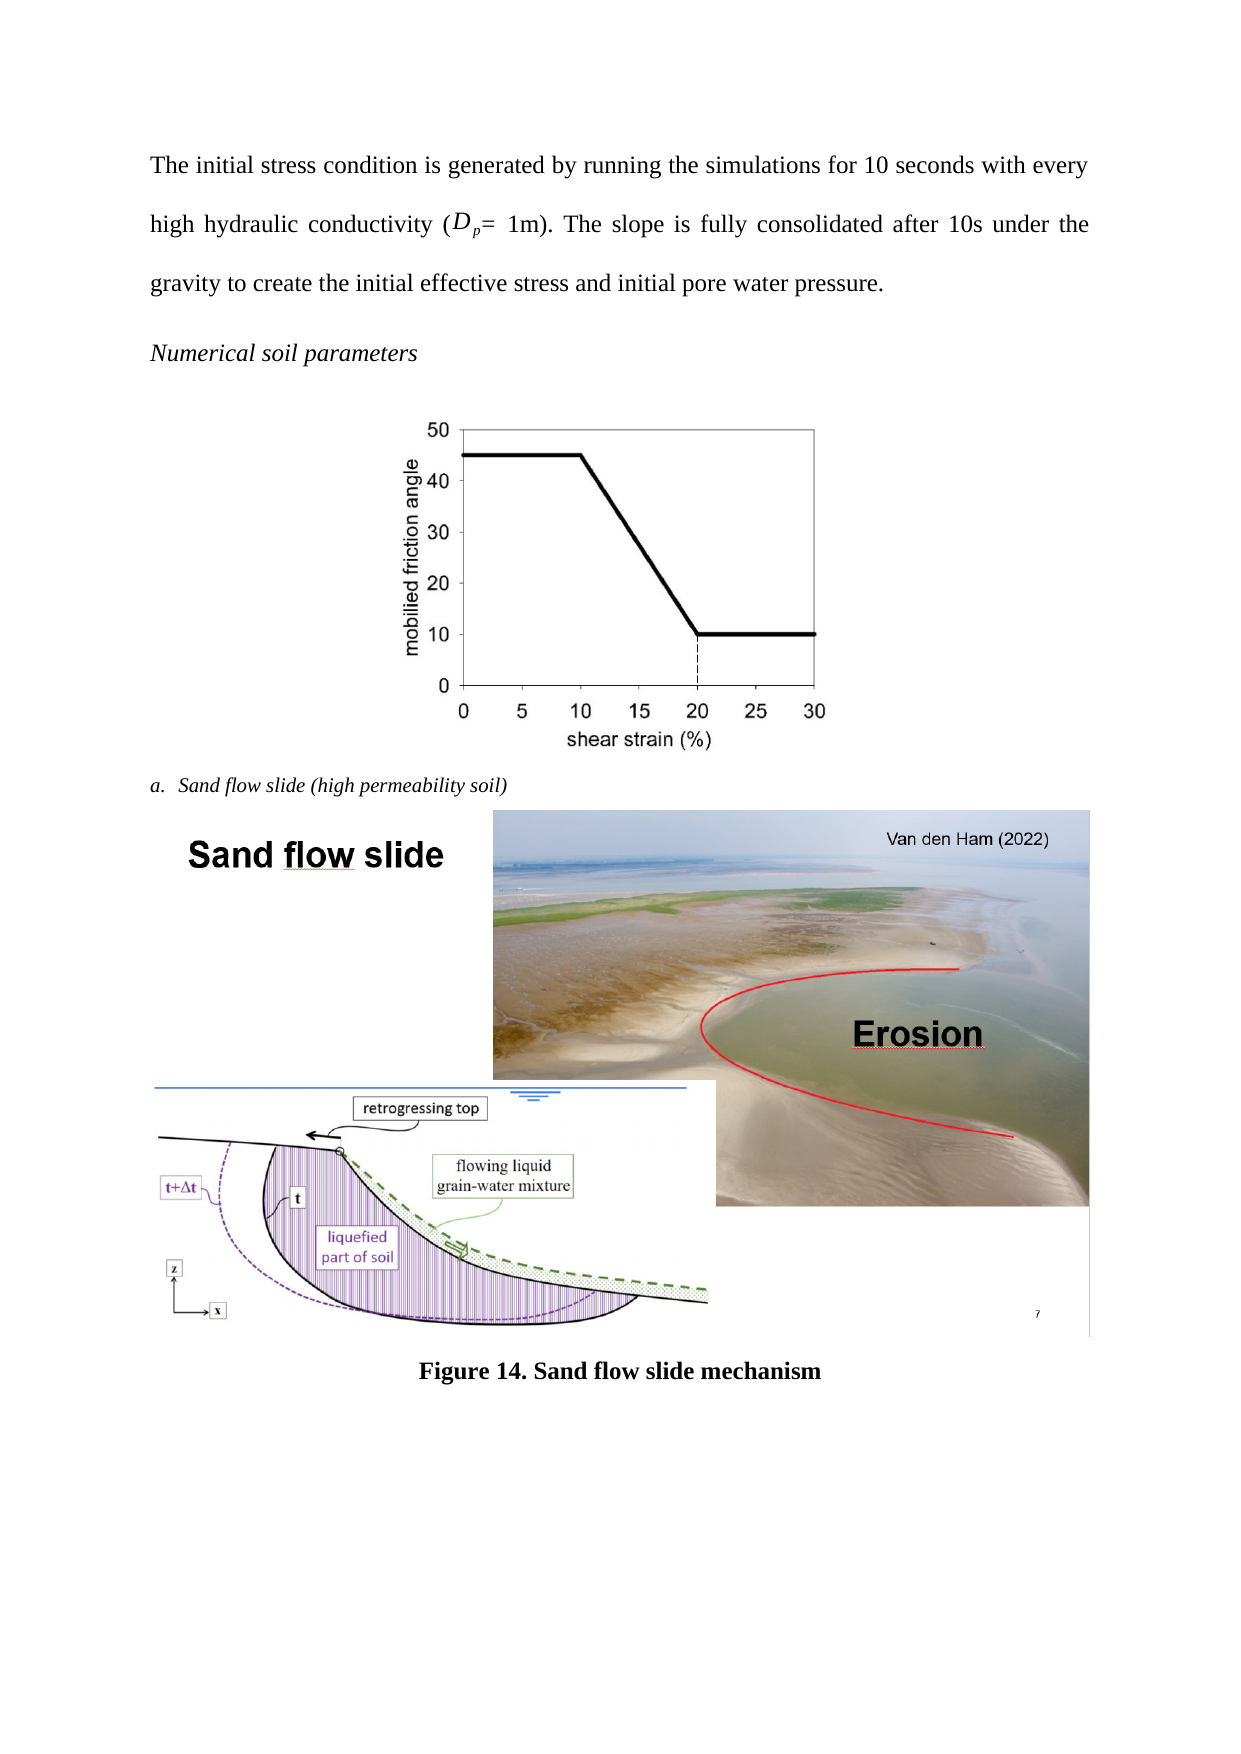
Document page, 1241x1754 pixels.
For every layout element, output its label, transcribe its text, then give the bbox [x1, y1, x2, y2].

picture [395, 406, 845, 753]
picture [150, 810, 1091, 1337]
subtitle Numerical soil parameters [150, 338, 1090, 366]
list Sand flow slide (high permeability soil) [150, 773, 1090, 797]
text The initial stress condition is generated by running the simulations for 10 seconds with every high hydraulic conductivity (= 1m). The slope is fully consolidated after 10s under the gravity to create the initial effective stress and initial pore water pressure. [150, 150, 1090, 296]
